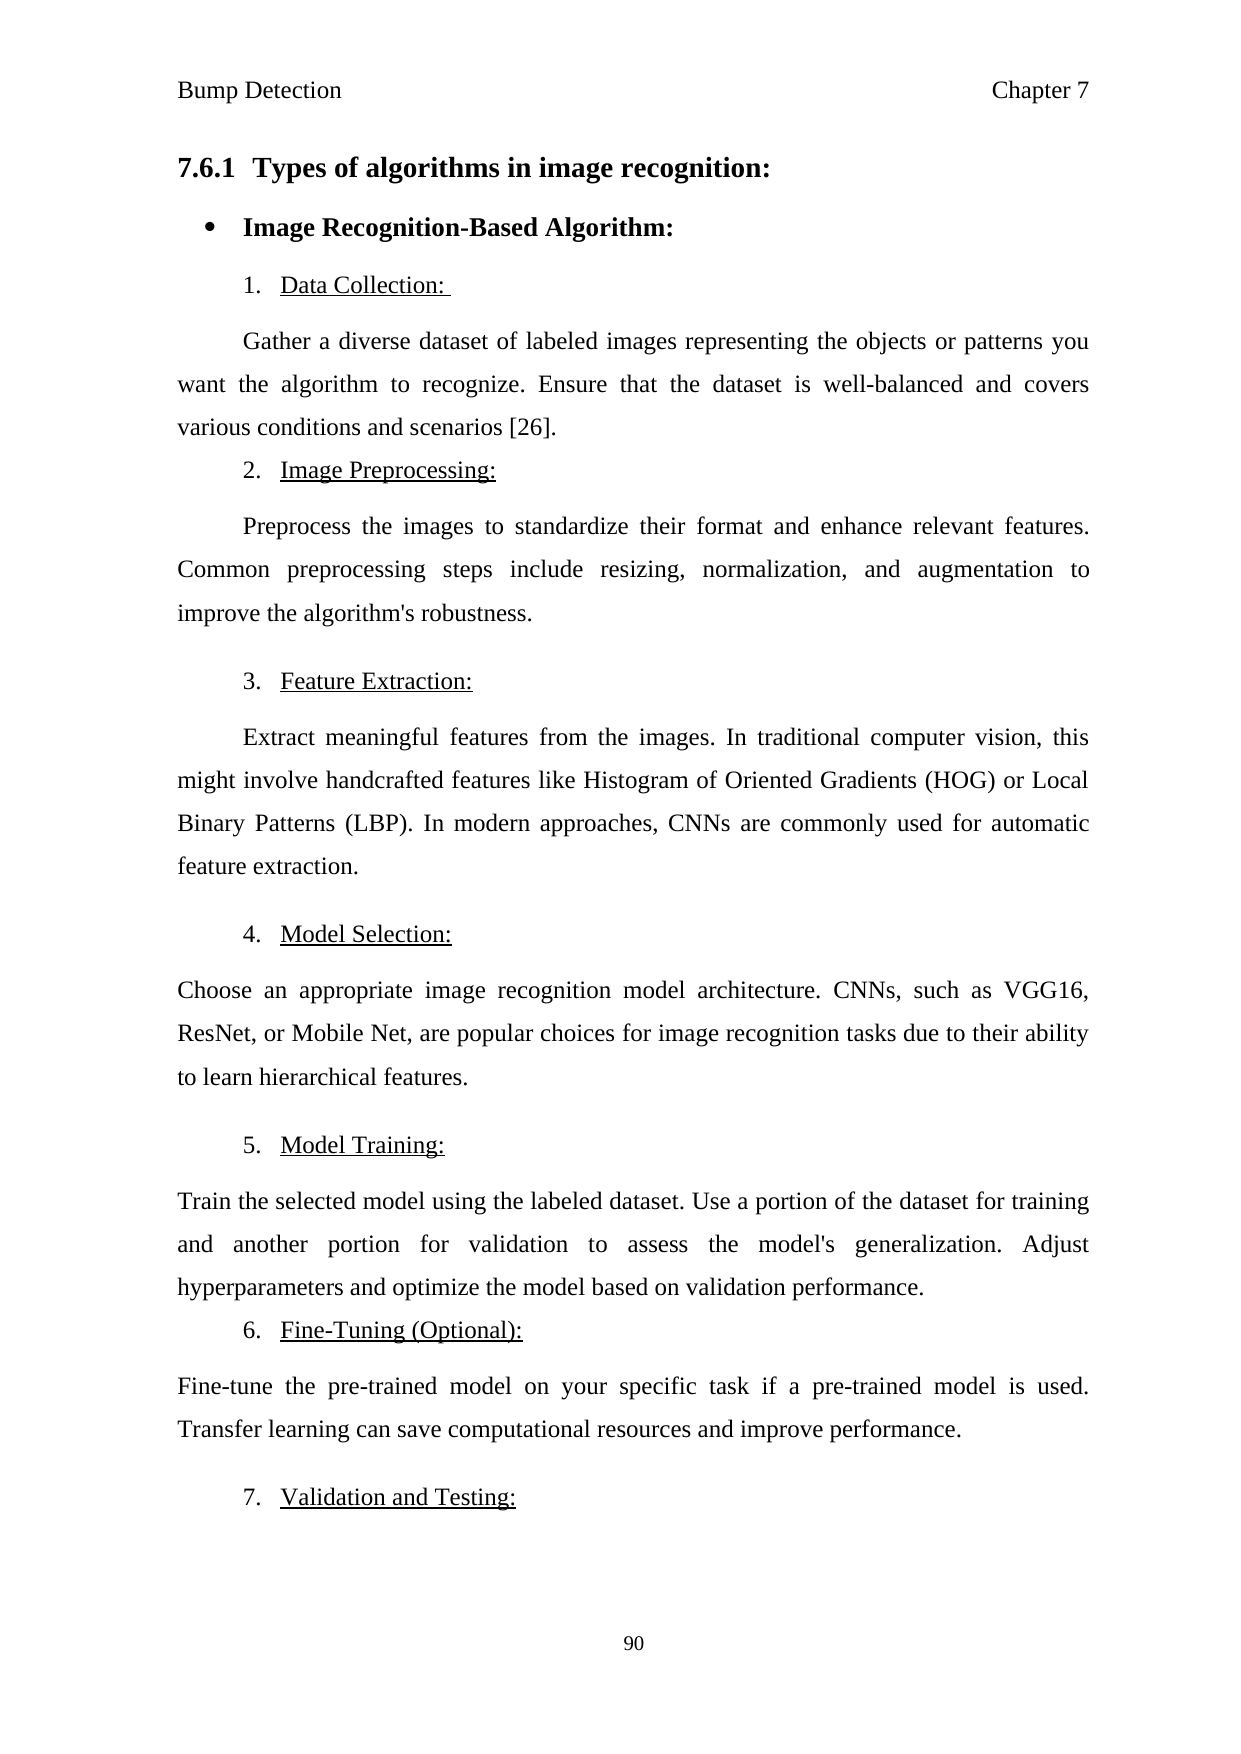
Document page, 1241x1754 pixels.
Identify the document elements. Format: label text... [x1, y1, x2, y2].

text Extract meaningful features from the images. In traditional computer vision, this might involve handcrafted features like Histogram of Oriented Gradients (HOG) or Local Binary Patterns (LBP). In modern approaches, CNNs are commonly used for automatic feature extraction. [177, 722, 1090, 880]
subtitle Image Recognition-Based Algorithm: [205, 211, 1090, 242]
text Choose an appropriate image recognition model architecture. CNNs, such as VGG16, ResNet, or Mobile Net, are popular choices for image recognition tasks due to their ability to learn hierarchical features. [177, 975, 1090, 1090]
subtitle Data Collection: [243, 270, 1090, 299]
subtitle Feature Extraction: [243, 666, 1090, 694]
subtitle Types of algorithms in image recognition: [177, 150, 1090, 183]
subtitle Image Preprocessing: [243, 455, 1090, 484]
subtitle Model Selection: [243, 919, 1090, 948]
text Fine-tune the pre-trained model on your specific task if a pre-trained model is used. Transfer learning can save computational resources and improve performance. [177, 1371, 1090, 1443]
text Preprocess the images to standardize their format and enhance relevant features. Common preprocessing steps include resizing, normalization, and augmentation to improve the algorithm's robustness. [177, 511, 1090, 626]
text Gather a diverse dataset of labeled images representing the objects or patterns you want the algorithm to recognize. Ensure that the dataset is well-balanced and covers various conditions and scenarios [26]. [177, 326, 1090, 441]
subtitle Model Training: [243, 1130, 1090, 1158]
subtitle Fine-Tuning (Optional): [243, 1315, 1090, 1344]
text Train the selected model using the labeled dataset. Use a portion of the dataset for training and another portion for validation to assess the model's generalization. Adjust hyperparameters and optimize the model based on validation performance. [177, 1186, 1090, 1301]
subtitle Validation and Testing: [243, 1482, 1090, 1511]
